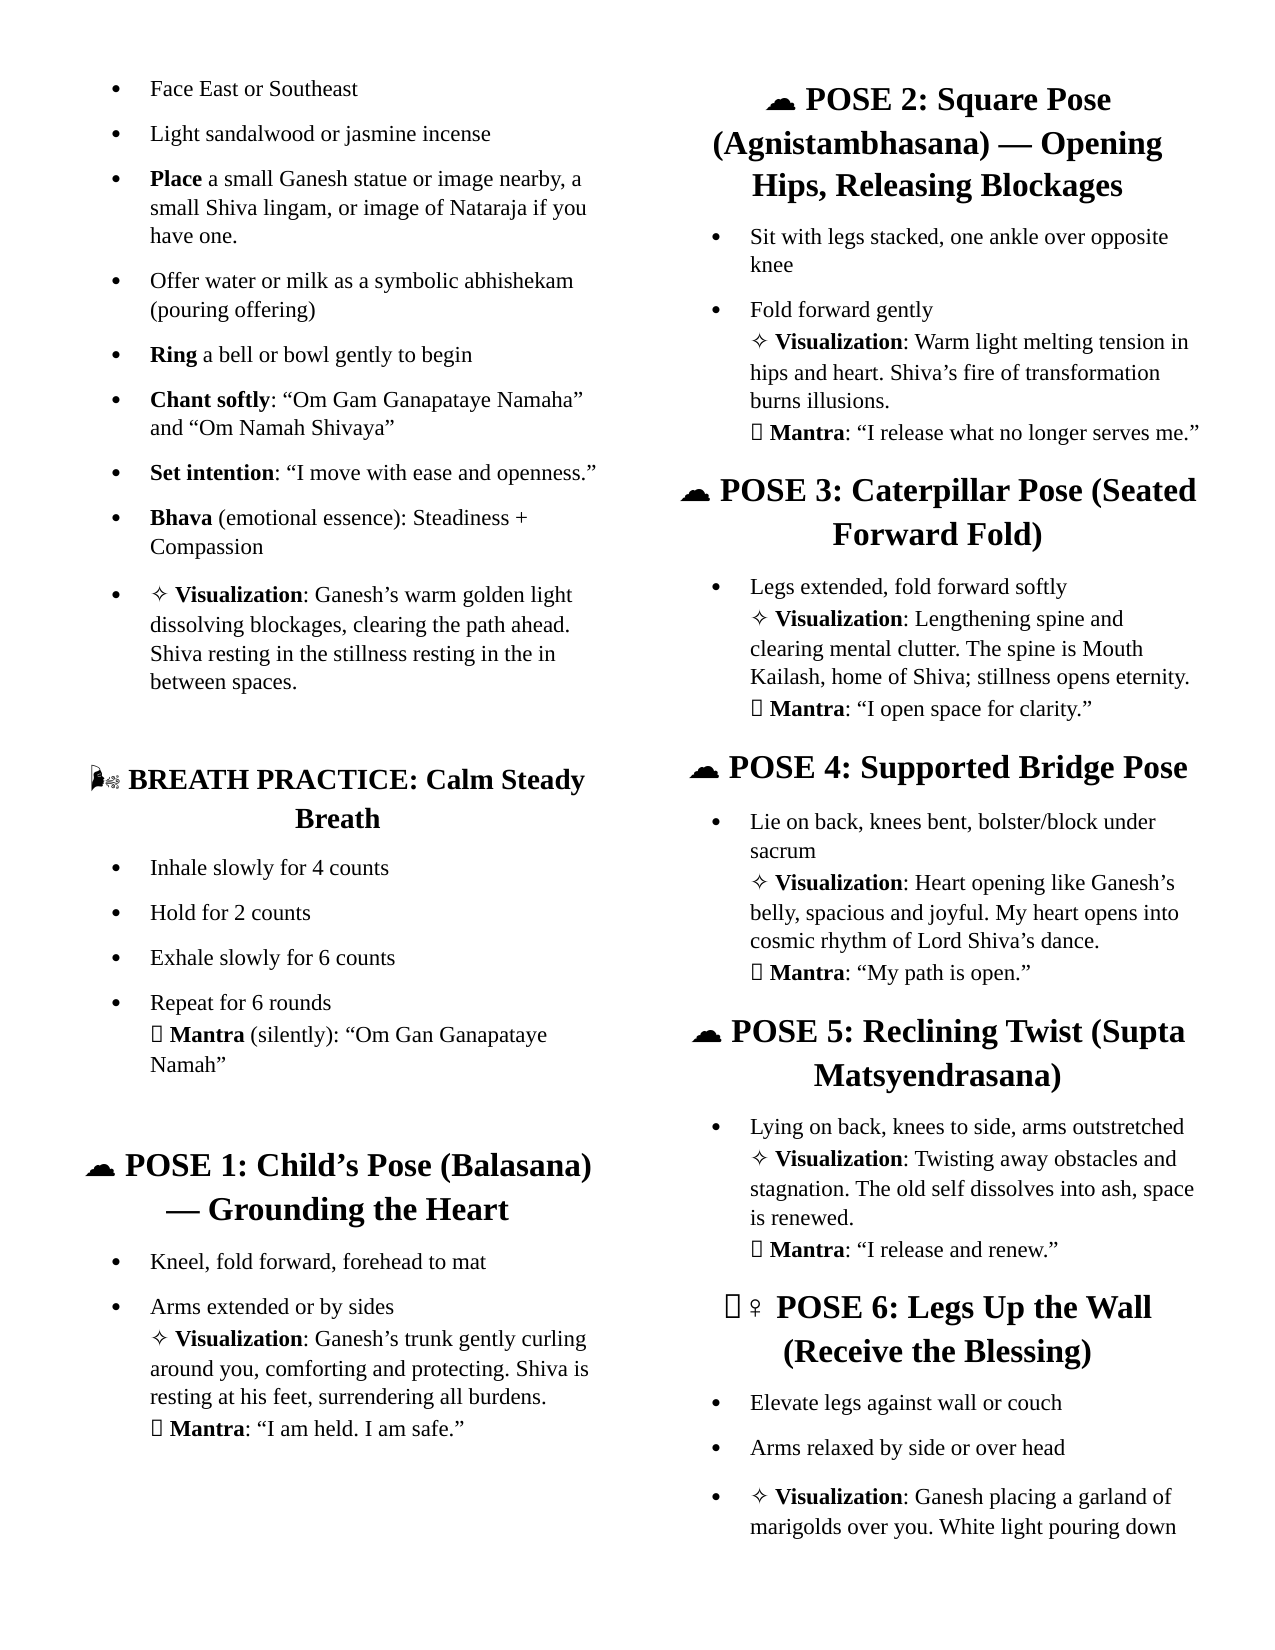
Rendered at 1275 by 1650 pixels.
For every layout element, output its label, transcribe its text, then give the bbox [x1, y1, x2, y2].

list Arms relaxed by side or over head [712, 1434, 1200, 1461]
list Hold for 2 counts [112, 899, 600, 925]
list Bhava (emotional essence): Steadiness + Compassion [112, 504, 600, 559]
list Legs extended, fold forward softly ✧ Visualization: Lengthening spine and clearing mental clutter. The spine is Mouth Kailash, home of Shiva; stillness opens eternity. 🔥 Mantra: “I open space for clarity.” [712, 573, 1200, 723]
text ☁️ POSE 5: Reclining Twist (Supta Matsyendrasana) [675, 1007, 1200, 1093]
list Place a small Ganesh statue or image nearby, a small Shiva lingam, or image of Nataraja if you have one. [112, 165, 600, 248]
text 🌬️ BREATH PRACTICE: Calm Steady Breath [75, 758, 600, 834]
list Offer water or milk as a symbolic abhishekam (pouring offering) [112, 267, 600, 322]
list Ring a bell or bowl gently to begin [112, 341, 600, 367]
text 🧘‍♀️ POSE 6: Legs Up the Wall (Receive the Blessing) [675, 1283, 1200, 1370]
list Sit with legs stacked, one ankle over opposite knee [712, 223, 1200, 278]
list ✧ Visualization: Ganesh’s warm golden light dissolving blockages, clearing the path ahead. Shiva resting in the stillness resting in the in between spaces. [112, 578, 600, 694]
list Exhale slowly for 6 counts [112, 944, 600, 970]
text ☁️ POSE 1: Child’s Pose (Balasana) — Grounding the Heart [75, 1141, 600, 1228]
list Inhale slowly for 4 counts [112, 853, 600, 880]
list Elevate legs against wall or couch [712, 1389, 1200, 1416]
list Arms extended or by sides ✧ Visualization: Ganesh’s trunk gently curling around you, comforting and protecting. Shiva is resting at his feet, surrendering all burdens. 🔥 Mantra: “I am held. I am safe.” [112, 1293, 600, 1443]
list Chant softly: “Om Gam Ganapataye Namaha” and “Om Namah Shivaya” [112, 386, 600, 441]
text ☁️ POSE 4: Supported Bridge Pose [675, 743, 1200, 788]
text ☁️ POSE 2: Square Pose (Agnistambhasana) — Opening Hips, Releasing Blockages [675, 75, 1200, 203]
list Fold forward gently ✧ Visualization: Warm light melting tension in hips and heart. Shiva’s fire of transformation burns illusions. 🔥 Mantra: “I release what no longer serves me.” [712, 296, 1200, 447]
list Repeat for 6 rounds 🔥 Mantra (silently): “Om Gan Ganapataye Namah” [112, 989, 600, 1077]
list Light sandalwood or jasmine incense [112, 120, 600, 146]
list Lie on back, knees bent, bolster/block under sacrum ✧ Visualization: Heart opening like Ganesh’s belly, spacious and joyful. My heart opens into cosmic rhythm of Lord Shiva’s dance. 🔥 Mantra: “My path is open.” [712, 808, 1200, 987]
text ☁️ POSE 3: Caterpillar Pose (Seated Forward Fold) [675, 466, 1200, 553]
list Face East or Southeast [112, 75, 600, 101]
list ✧ Visualization: Ganesh placing a garland of marigolds over you. White light pouring down like the Ganga comes down from Lord Shiva’s crown. [712, 1479, 1200, 1539]
list Kneel, fold forward, forehead to mat [112, 1248, 600, 1274]
list Lying on back, knees to side, arms outstretched ✧ Visualization: Twisting away obstacles and stagnation. The old self dissolves into ash, space is renewed. 🔥 Mantra: “I release and renew.” [712, 1113, 1200, 1264]
list Set intention: “I move with ease and openness.” [112, 459, 600, 486]
